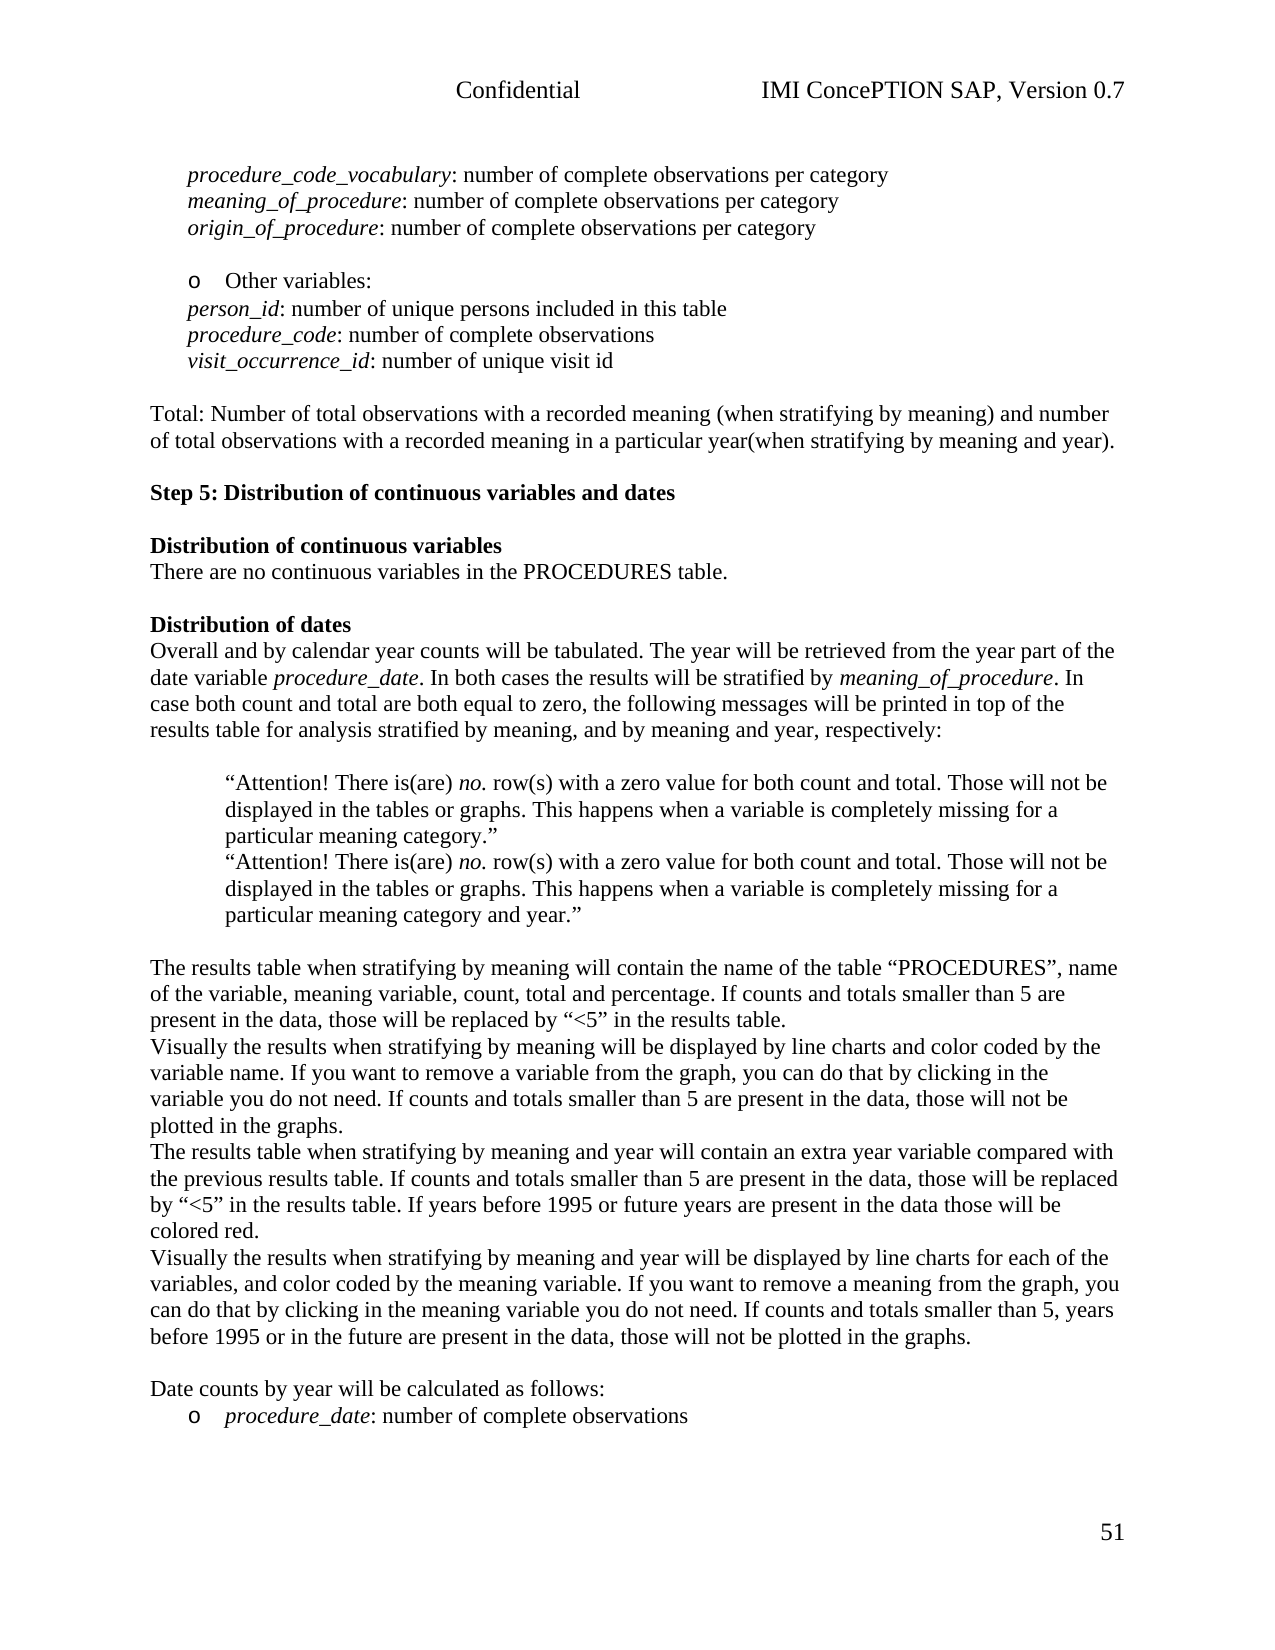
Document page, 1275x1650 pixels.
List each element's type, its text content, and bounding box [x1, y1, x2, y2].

text Visually the results when stratifying by meaning and year will be displayed by line charts for each of the variables, and color coded by the meaning variable. If you want to remove a meaning from the graph, you can do that by clicking in the meaning variable you do not need. If counts and totals smaller than 5, years before 1995 or in the future are present in the data, those will not be plotted in the graphs. [150, 1244, 1125, 1349]
list procedure_date: number of complete observations [187, 1402, 1125, 1430]
text origin_of_procedure: number of complete observations per category [187, 214, 1125, 240]
text Visually the results when stratifying by meaning will be displayed by line charts and color coded by the variable name. If you want to remove a variable from the graph, you can do that by clicking in the variable you do not need. If counts and totals smaller than 5 are present in the data, those will not be plotted in the graphs. [150, 1033, 1125, 1138]
text “Attention! There is(are) no. row(s) with a zero value for both count and total. Those will not be displayed in the tables or graphs. This happens when a variable is completely missing for a particular meaning category.” [225, 769, 1125, 848]
text The results table when stratifying by meaning and year will contain an extra year variable compared with the previous results table. If counts and totals smaller than 5 are present in the data, those will be replaced by “<5” in the results table. If years before 1995 or future years are present in the data those will be colored red. [150, 1138, 1125, 1244]
list Other variables: [187, 267, 1125, 295]
text Total: Number of total observations with a recorded meaning (when stratifying by meaning) and number of total observations with a recorded meaning in a particular year(when stratifying by meaning and year). [150, 400, 1125, 453]
text Step 5: Distribution of continuous variables and dates [150, 479, 1125, 506]
text procedure_code: number of complete observations [187, 321, 1125, 348]
text “Attention! There is(are) no. row(s) with a zero value for both count and total. Those will not be displayed in the tables or graphs. This happens when a variable is completely missing for a particular meaning category and year.” [225, 848, 1125, 927]
text The results table when stratifying by meaning will contain the name of the table “PROCEDURES”, name of the variable, meaning variable, count, total and percentage. If counts and totals smaller than 5 are present in the data, those will be replaced by “<5” in the results table. [150, 954, 1125, 1033]
text visit_occurrence_id: number of unique visit id [150, 348, 1125, 374]
text Overall and by calendar year counts will be tabulated. The year will be retrieved from the year part of the date variable procedure_date. In both cases the results will be stratified by meaning_of_procedure. In case both count and total are both equal to zero, the following messages will be printed in top of the results table for analysis stratified by meaning, and by meaning and year, respectively: [150, 637, 1125, 743]
text Date counts by year will be calculated as follows: [150, 1375, 1125, 1402]
text person_id: number of unique persons included in this table [187, 295, 1125, 321]
text procedure_code_vocabulary: number of complete observations per category [187, 161, 1125, 188]
text Distribution of dates [150, 611, 1125, 637]
text There are no continuous variables in the PROCEDURES table. [150, 558, 1125, 585]
text meaning_of_procedure: number of complete observations per category [187, 188, 1125, 214]
text Distribution of continuous variables [150, 532, 1125, 558]
